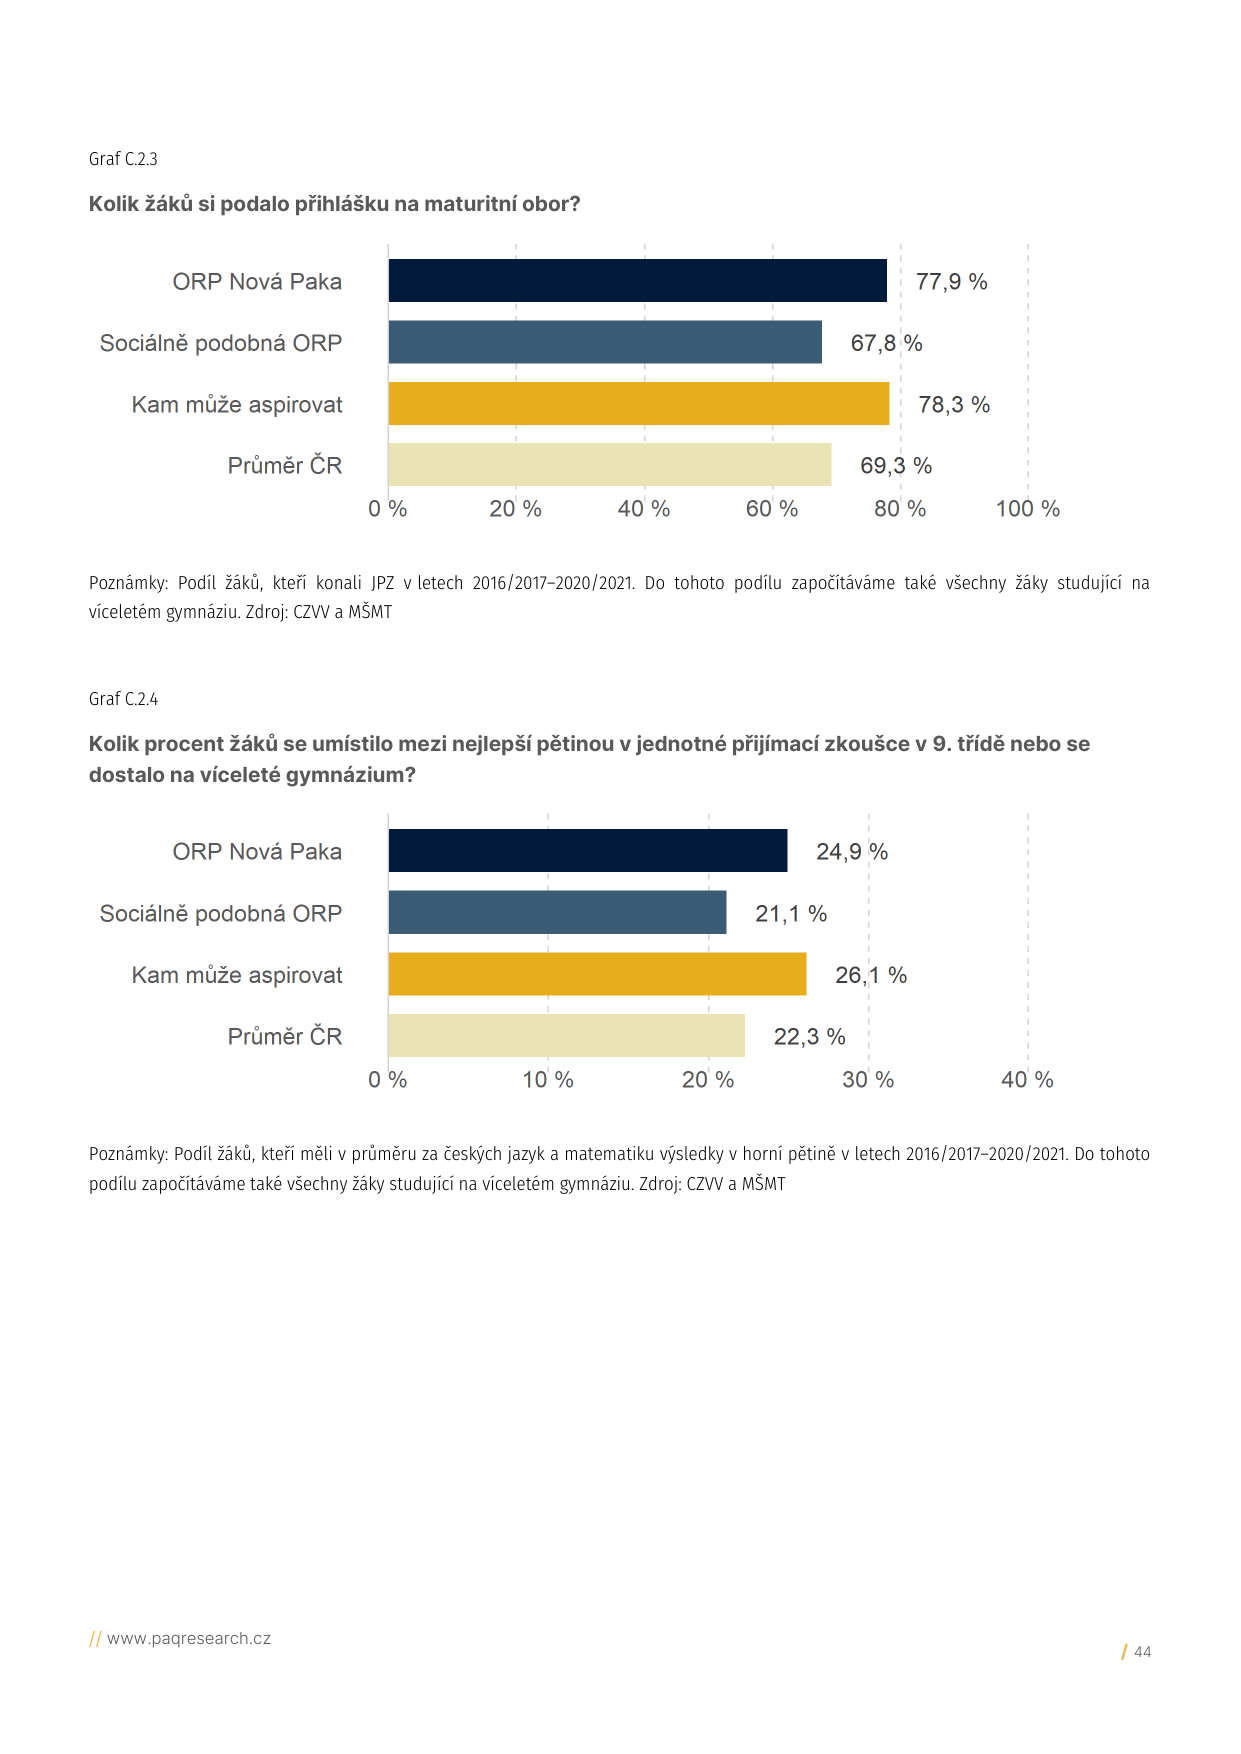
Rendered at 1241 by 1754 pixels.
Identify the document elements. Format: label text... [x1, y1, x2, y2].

text Kolik žáků si podalo přihlášku na maturitní obor? [89, 186, 1152, 216]
picture [88, 216, 1139, 548]
text Kolik procent žáků se umístilo mezi nejlepší pětinou v jednotné přijímací zkoušce v 9. třídě nebo se dostalo na víceleté gymnázium? [89, 727, 1152, 787]
text Poznámky: Podíl žáků, kteří konali JPZ v letech 2016/2017–2020/2021. Do tohoto podílu započítáváme také všechny žáky studující na víceletém gymnáziu. Zdroj: CZVV a MŠMT [89, 564, 1152, 625]
text Graf C.2.3 [89, 148, 1152, 170]
text Poznámky: Podíl žáků, kteří měli v průměru za českých jazyk a matematiku výsledky v horní pětině v letech 2016/2017–2020/2021. Do tohoto podílu započítáváme také všechny žáky studující na víceletém gymnáziu. Zdroj: CZVV a MŠMT [89, 1135, 1152, 1196]
picture [88, 787, 1139, 1119]
text Graf C.2.4 [89, 688, 1152, 711]
